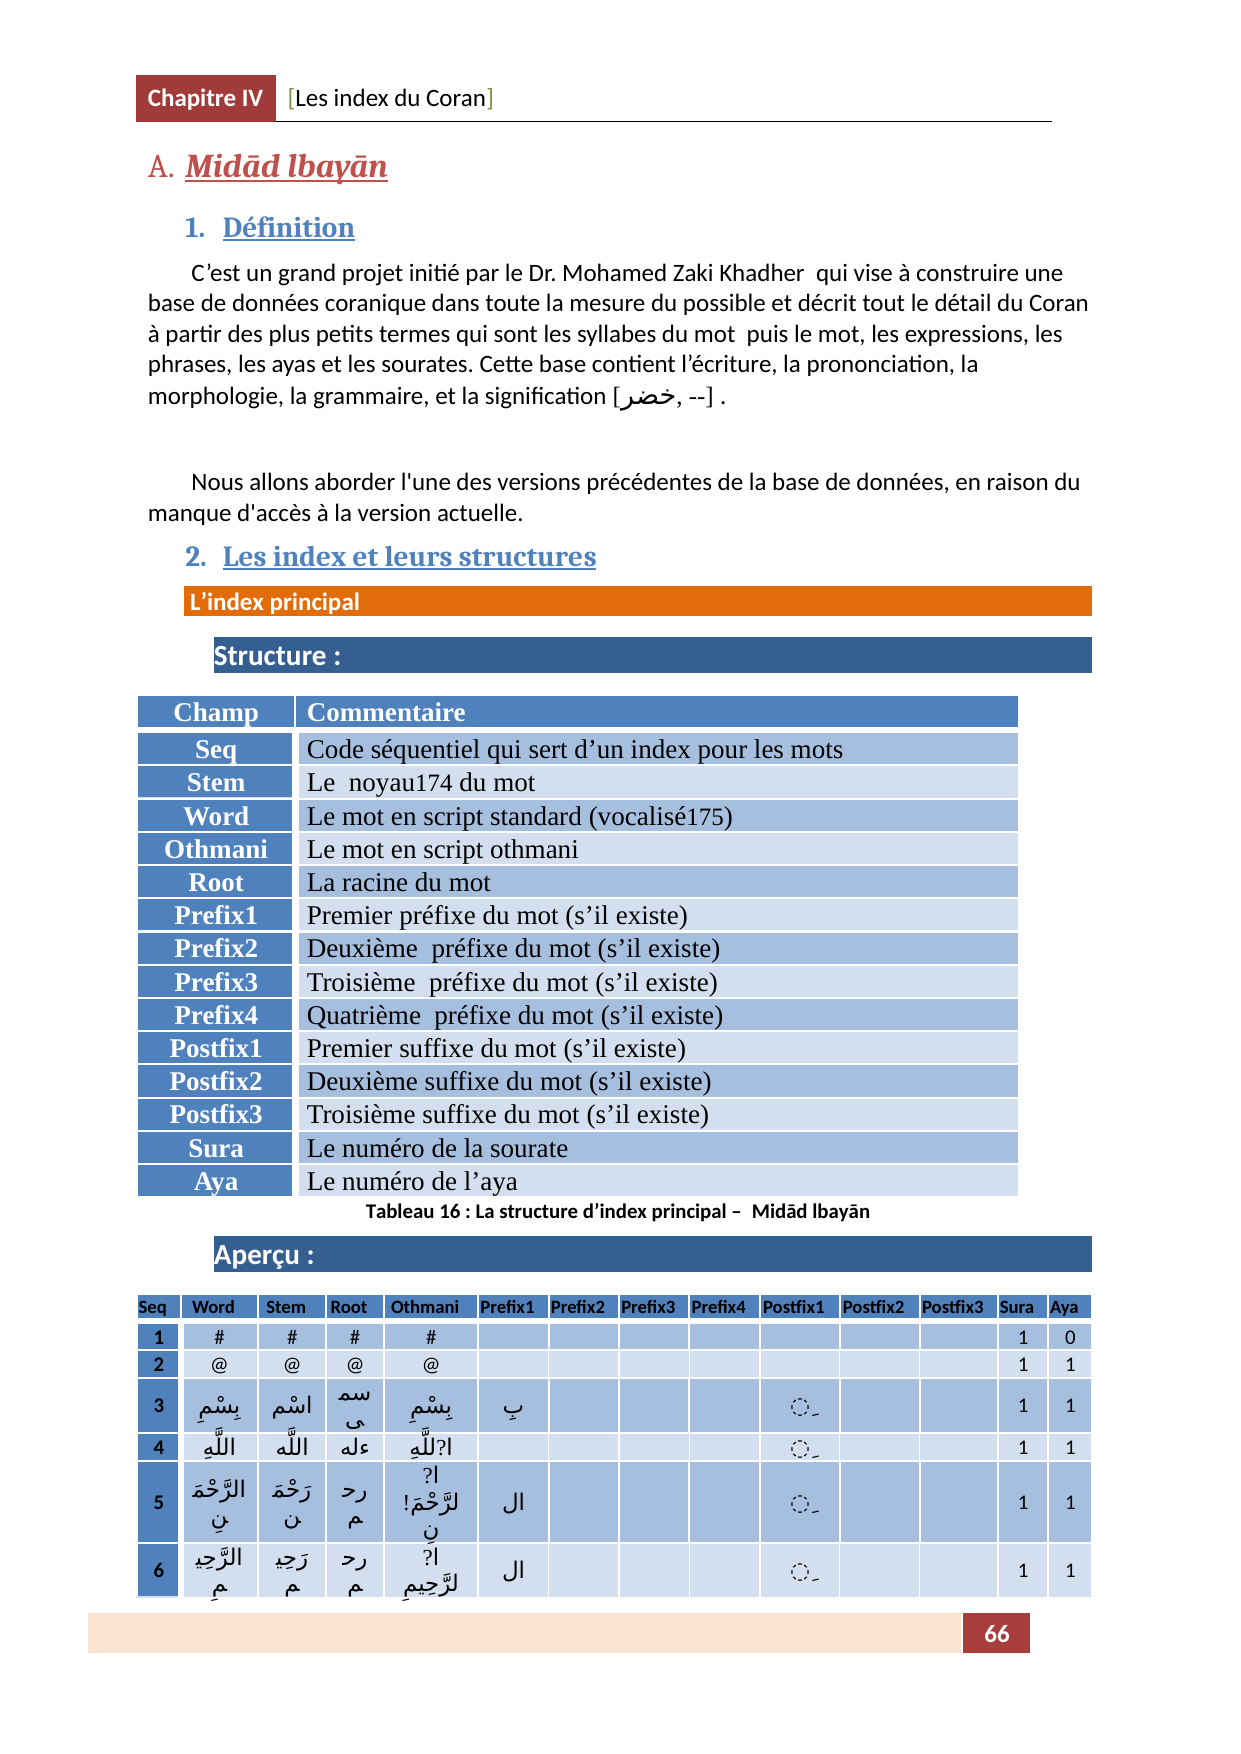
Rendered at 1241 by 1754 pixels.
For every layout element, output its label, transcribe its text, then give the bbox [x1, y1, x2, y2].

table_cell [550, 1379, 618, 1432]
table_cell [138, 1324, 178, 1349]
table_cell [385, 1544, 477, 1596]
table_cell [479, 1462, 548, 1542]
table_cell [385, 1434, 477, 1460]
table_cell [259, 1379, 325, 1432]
table_cell Le noyau du mot [299, 766, 1018, 797]
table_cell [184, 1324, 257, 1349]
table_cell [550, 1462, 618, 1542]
text Les index et leurs structures [185, 540, 1092, 573]
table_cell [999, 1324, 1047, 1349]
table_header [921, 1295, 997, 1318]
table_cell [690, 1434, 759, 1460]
table_cell Stem [138, 766, 292, 797]
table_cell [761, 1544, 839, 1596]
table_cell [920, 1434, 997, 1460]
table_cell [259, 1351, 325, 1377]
table_cell Prefix1 [138, 899, 292, 930]
table_cell Le numéro de l’aya [299, 1165, 1018, 1196]
table_cell Premier suffixe du mot (s’il existe) [299, 1032, 1018, 1063]
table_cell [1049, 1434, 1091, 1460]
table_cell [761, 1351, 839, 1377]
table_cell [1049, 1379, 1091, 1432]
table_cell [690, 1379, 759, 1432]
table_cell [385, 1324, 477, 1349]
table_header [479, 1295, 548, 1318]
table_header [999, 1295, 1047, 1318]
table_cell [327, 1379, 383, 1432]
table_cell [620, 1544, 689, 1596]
text Tableau 16 : La structure d’index principal – Midād lbayān [148, 1198, 1092, 1224]
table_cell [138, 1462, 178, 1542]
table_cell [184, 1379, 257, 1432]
table_cell Le numéro de la sourate [299, 1132, 1018, 1163]
table_cell Prefix2 [138, 933, 292, 964]
list Aperçu : [214, 1236, 1092, 1272]
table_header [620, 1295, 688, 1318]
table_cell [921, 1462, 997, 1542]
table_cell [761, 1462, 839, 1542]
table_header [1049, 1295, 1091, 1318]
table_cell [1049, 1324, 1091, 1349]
list Structure : [214, 637, 1092, 673]
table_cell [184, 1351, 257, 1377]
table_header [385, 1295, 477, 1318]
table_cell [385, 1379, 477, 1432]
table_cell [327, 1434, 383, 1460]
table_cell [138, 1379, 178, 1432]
table_cell La racine du mot [299, 866, 1018, 897]
table_cell Troisième préfixe du mot (s’il existe) [299, 966, 1018, 997]
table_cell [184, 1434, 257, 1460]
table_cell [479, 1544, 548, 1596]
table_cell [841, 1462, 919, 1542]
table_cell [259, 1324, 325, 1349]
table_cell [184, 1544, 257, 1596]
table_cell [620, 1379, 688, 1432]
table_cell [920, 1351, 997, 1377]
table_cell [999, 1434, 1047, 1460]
table_cell Deuxième préfixe du mot (s’il existe) [299, 933, 1018, 964]
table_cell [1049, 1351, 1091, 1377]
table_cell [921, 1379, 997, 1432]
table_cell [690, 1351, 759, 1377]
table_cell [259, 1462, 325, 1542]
table_cell Sura [138, 1132, 292, 1163]
table_header Champ [138, 696, 294, 727]
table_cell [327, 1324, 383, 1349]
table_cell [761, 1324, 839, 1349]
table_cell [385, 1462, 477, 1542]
table_cell Word [138, 800, 292, 831]
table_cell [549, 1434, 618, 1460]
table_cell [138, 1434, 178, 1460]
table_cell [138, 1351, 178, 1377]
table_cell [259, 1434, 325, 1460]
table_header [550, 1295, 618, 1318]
text Nous allons aborder l'une des versions précédentes de la base de données, en raison du manque d'accès à la version actuelle. [148, 466, 1092, 527]
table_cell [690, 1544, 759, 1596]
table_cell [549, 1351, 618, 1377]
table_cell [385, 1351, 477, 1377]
list Midād lbayān [148, 148, 1092, 186]
table_cell Prefix4 [138, 999, 292, 1030]
table_cell Le mot en script othmani [299, 833, 1018, 864]
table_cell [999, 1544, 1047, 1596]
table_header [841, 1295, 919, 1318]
table_cell Root [138, 866, 292, 897]
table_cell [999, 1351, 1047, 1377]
table_cell Postfix1 [138, 1032, 292, 1063]
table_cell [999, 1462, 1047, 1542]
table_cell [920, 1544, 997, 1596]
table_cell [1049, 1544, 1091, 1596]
text C’est un grand projet initié par le Dr. Mohamed Zaki Khadher qui vise à construire une base de données coranique dans toute la mesure du possible et décrit tout le détail du Coran à partir des plus petits termes qui sont les syllabes du mot puis le mot, les expressions, les phrases, les ayas et les sourates. Cette base contient l’écriture, la prononciation, la morphologie, la grammaire, et la signification . [148, 257, 1092, 411]
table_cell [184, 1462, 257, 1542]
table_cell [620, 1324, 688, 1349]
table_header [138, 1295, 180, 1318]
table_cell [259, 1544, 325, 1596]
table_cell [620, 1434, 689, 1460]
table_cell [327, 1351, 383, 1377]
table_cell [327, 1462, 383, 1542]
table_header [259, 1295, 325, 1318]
list Définition [185, 211, 1092, 244]
table_cell Othmani [138, 833, 292, 864]
table_header Commentaire [296, 696, 1018, 727]
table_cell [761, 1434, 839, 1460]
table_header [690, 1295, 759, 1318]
table_cell Postfix3 [138, 1099, 292, 1130]
list L’index principal [184, 586, 1092, 616]
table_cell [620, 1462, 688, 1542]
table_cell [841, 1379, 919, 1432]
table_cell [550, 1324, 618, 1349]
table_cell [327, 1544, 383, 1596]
table_cell Aya [138, 1165, 292, 1196]
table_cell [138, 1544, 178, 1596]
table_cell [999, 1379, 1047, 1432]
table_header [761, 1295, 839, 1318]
table_cell Seq [138, 733, 292, 764]
table_cell Code séquentiel qui sert d’un index pour les mots [299, 733, 1018, 764]
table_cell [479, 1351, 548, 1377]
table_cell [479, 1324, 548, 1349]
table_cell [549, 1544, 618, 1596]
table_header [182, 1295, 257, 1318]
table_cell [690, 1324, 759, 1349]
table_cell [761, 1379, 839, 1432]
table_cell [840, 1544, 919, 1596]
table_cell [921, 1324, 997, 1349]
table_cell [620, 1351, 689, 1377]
table_cell Deuxième suffixe du mot (s’il existe) [299, 1065, 1018, 1097]
table_cell Premier préfixe du mot (s’il existe) [299, 899, 1018, 930]
table_cell Prefix3 [138, 966, 292, 997]
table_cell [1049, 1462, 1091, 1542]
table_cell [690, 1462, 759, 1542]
table_cell Le mot en script standard (vocalisé) [299, 800, 1018, 831]
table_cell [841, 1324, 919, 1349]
table_cell Troisième suffixe du mot (s’il existe) [299, 1099, 1018, 1130]
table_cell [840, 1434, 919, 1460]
table_cell Quatrième préfixe du mot (s’il existe) [299, 999, 1018, 1030]
table_cell Postfix2 [138, 1065, 292, 1097]
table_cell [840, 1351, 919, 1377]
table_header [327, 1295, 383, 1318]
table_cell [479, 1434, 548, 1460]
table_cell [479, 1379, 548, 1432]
